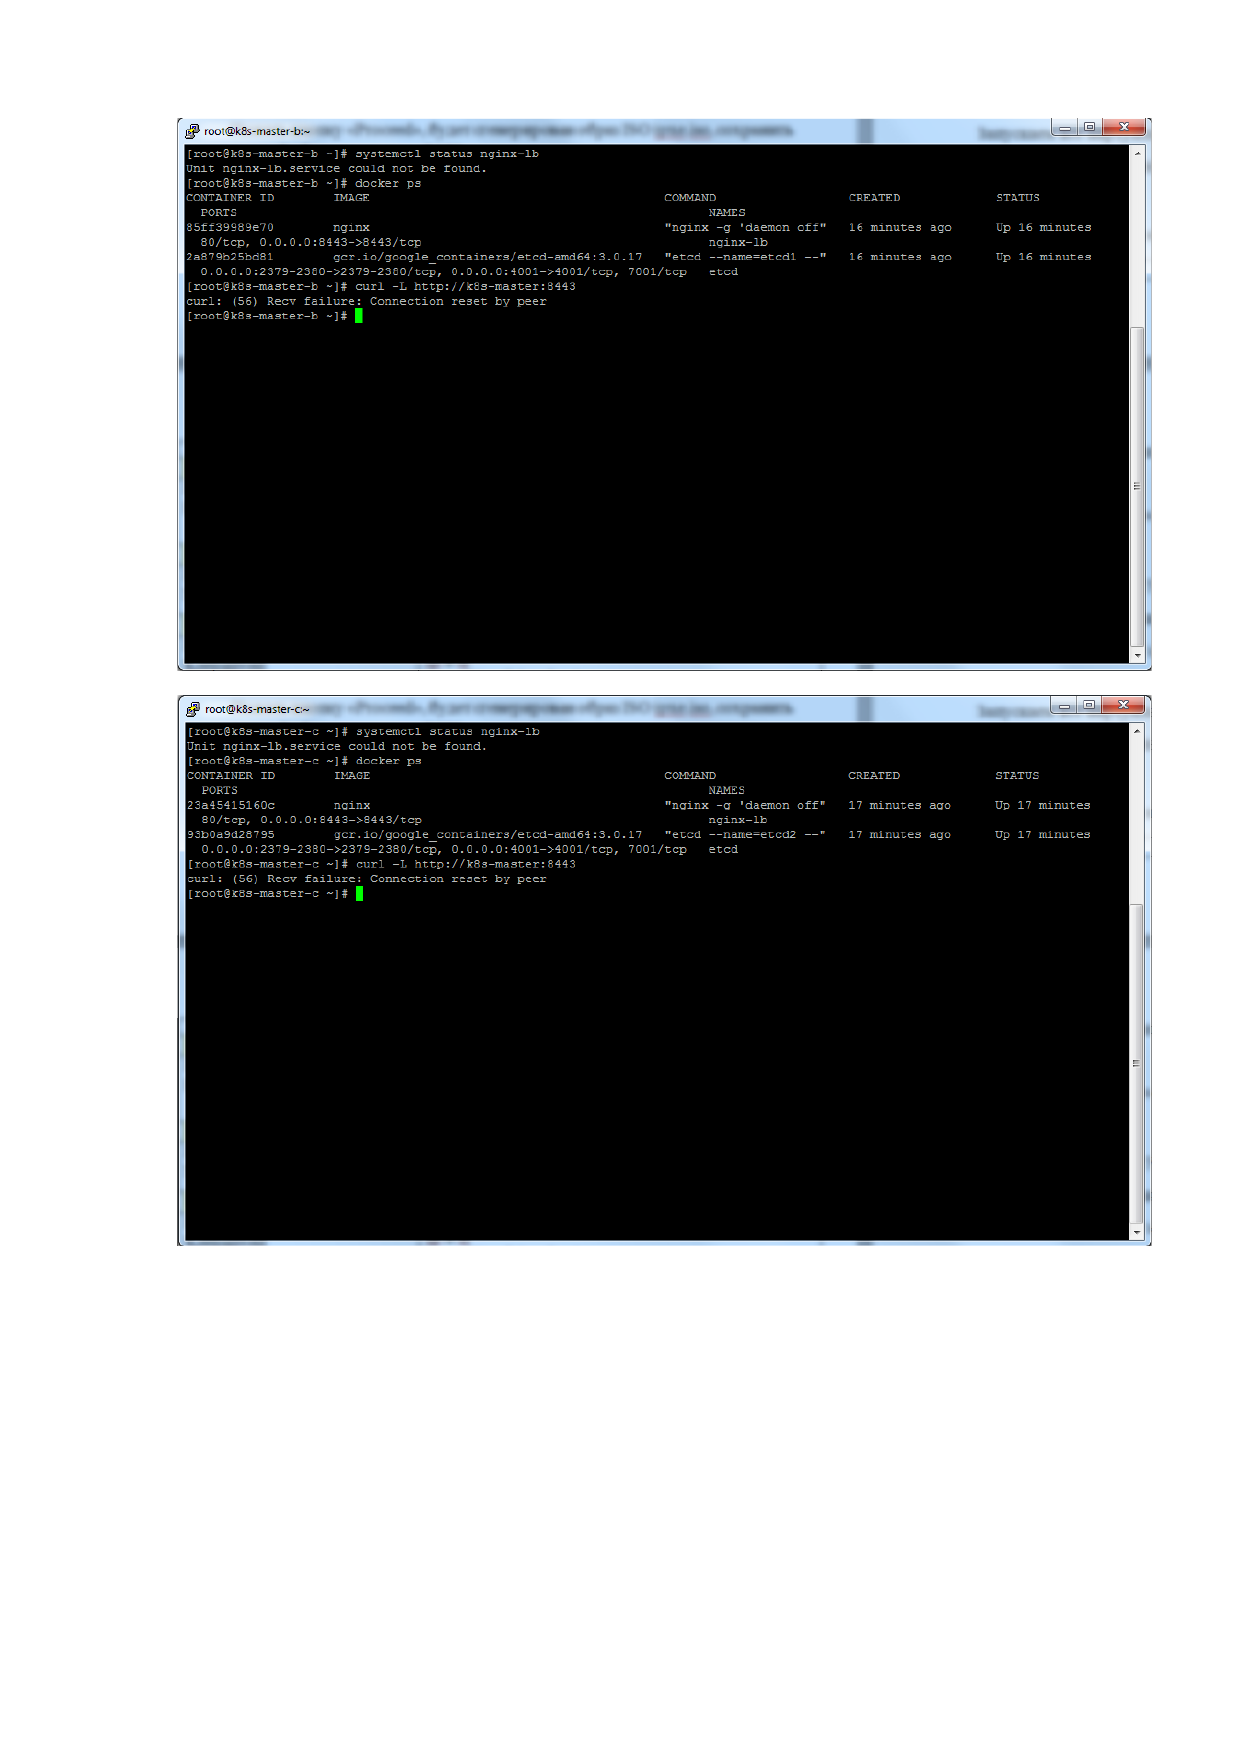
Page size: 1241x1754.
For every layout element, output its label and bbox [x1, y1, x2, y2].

picture [177, 118, 1152, 671]
picture [177, 695, 1152, 1246]
